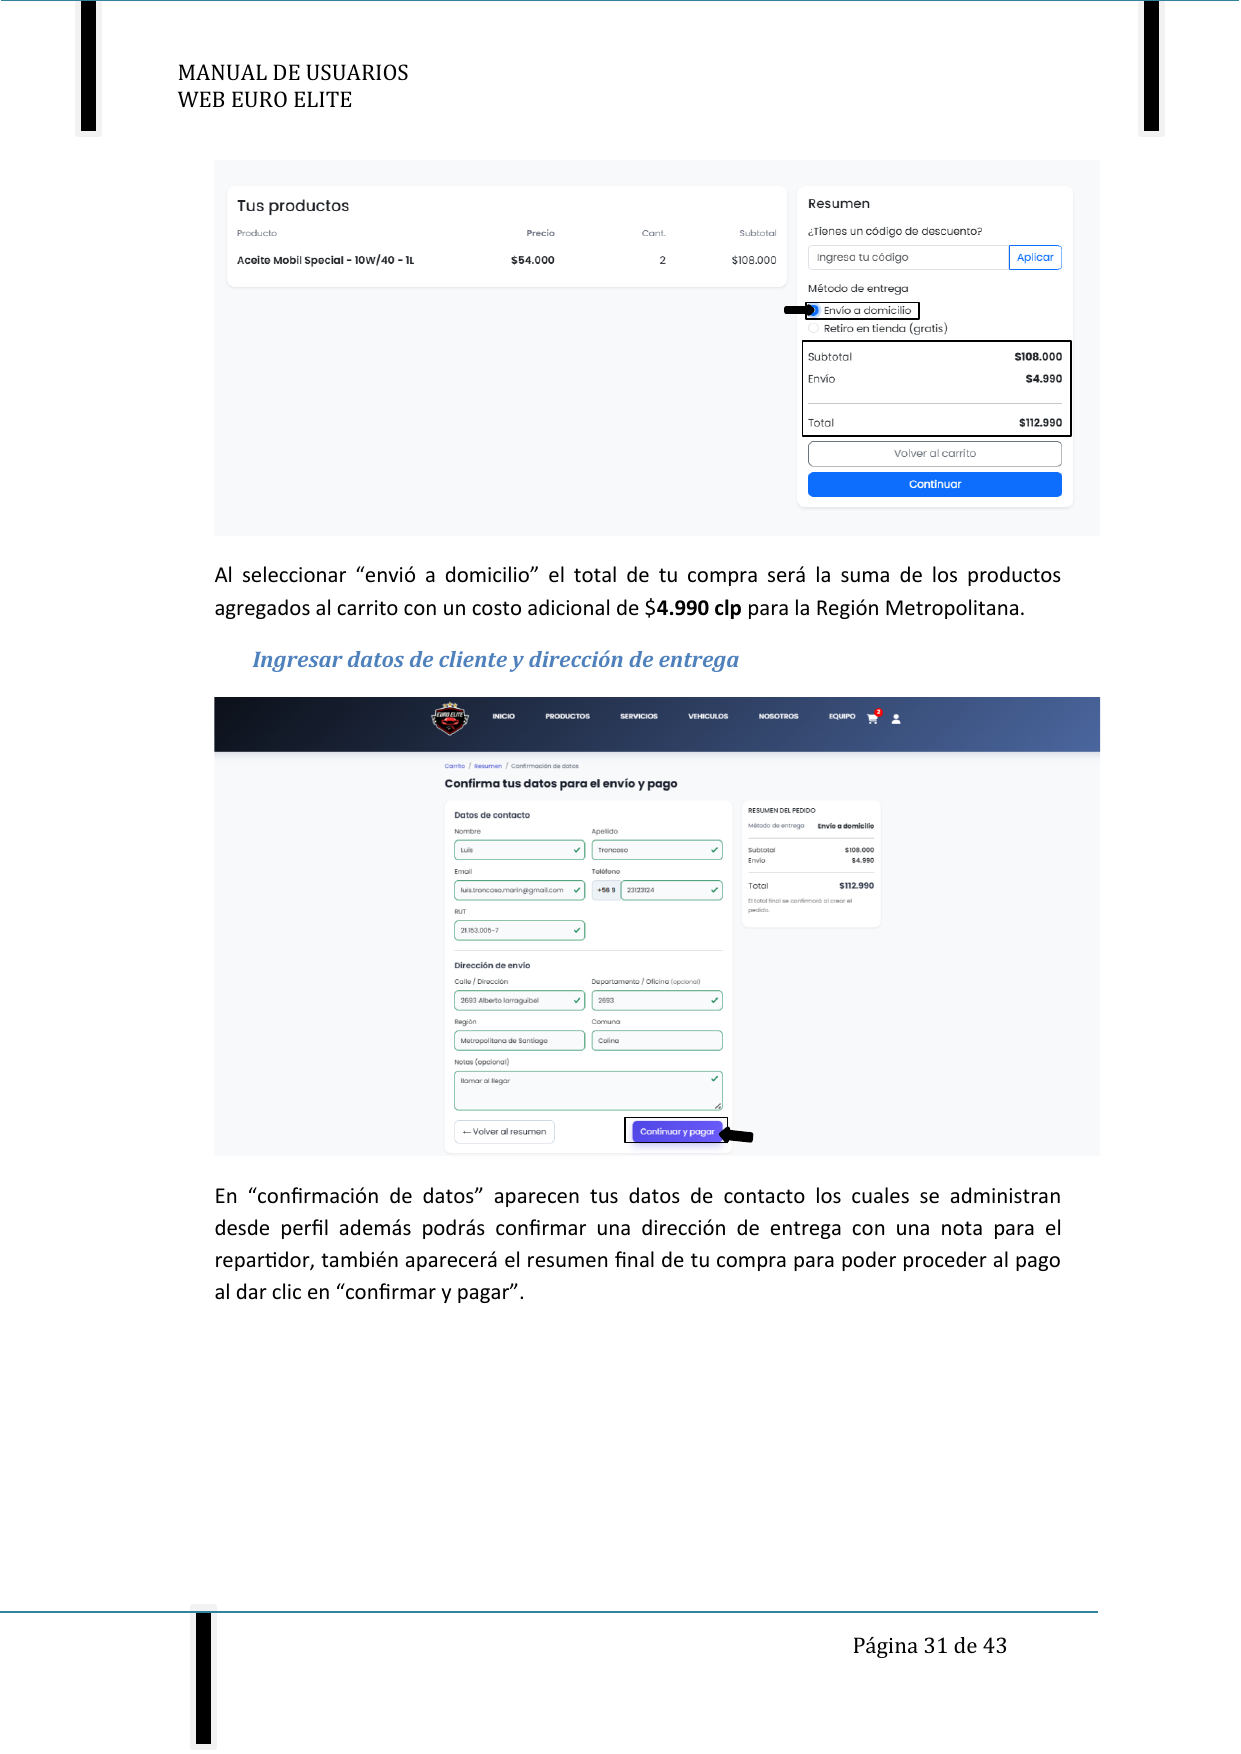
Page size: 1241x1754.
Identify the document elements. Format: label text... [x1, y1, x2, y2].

picture [214, 697, 1101, 1156]
subtitle Ingresar datos de cliente y dirección de entrega [214, 646, 1063, 673]
text En “confirmación de datos” aparecen tus datos de contacto los cuales se administran desde perfil además podrás confirmar una dirección de entrega con una nota para el repartidor, también aparecerá el resumen final de tu compra para poder proceder al pago al dar clic en “confirmar y pagar”. [214, 1181, 1063, 1305]
text Al seleccionar “envió a domicilio” el total de tu compra será la suma de los productos agregados al carrito con un costo adicional de $4.990 clp para la Región Metropolitana. [214, 561, 1063, 621]
picture [214, 160, 1101, 536]
